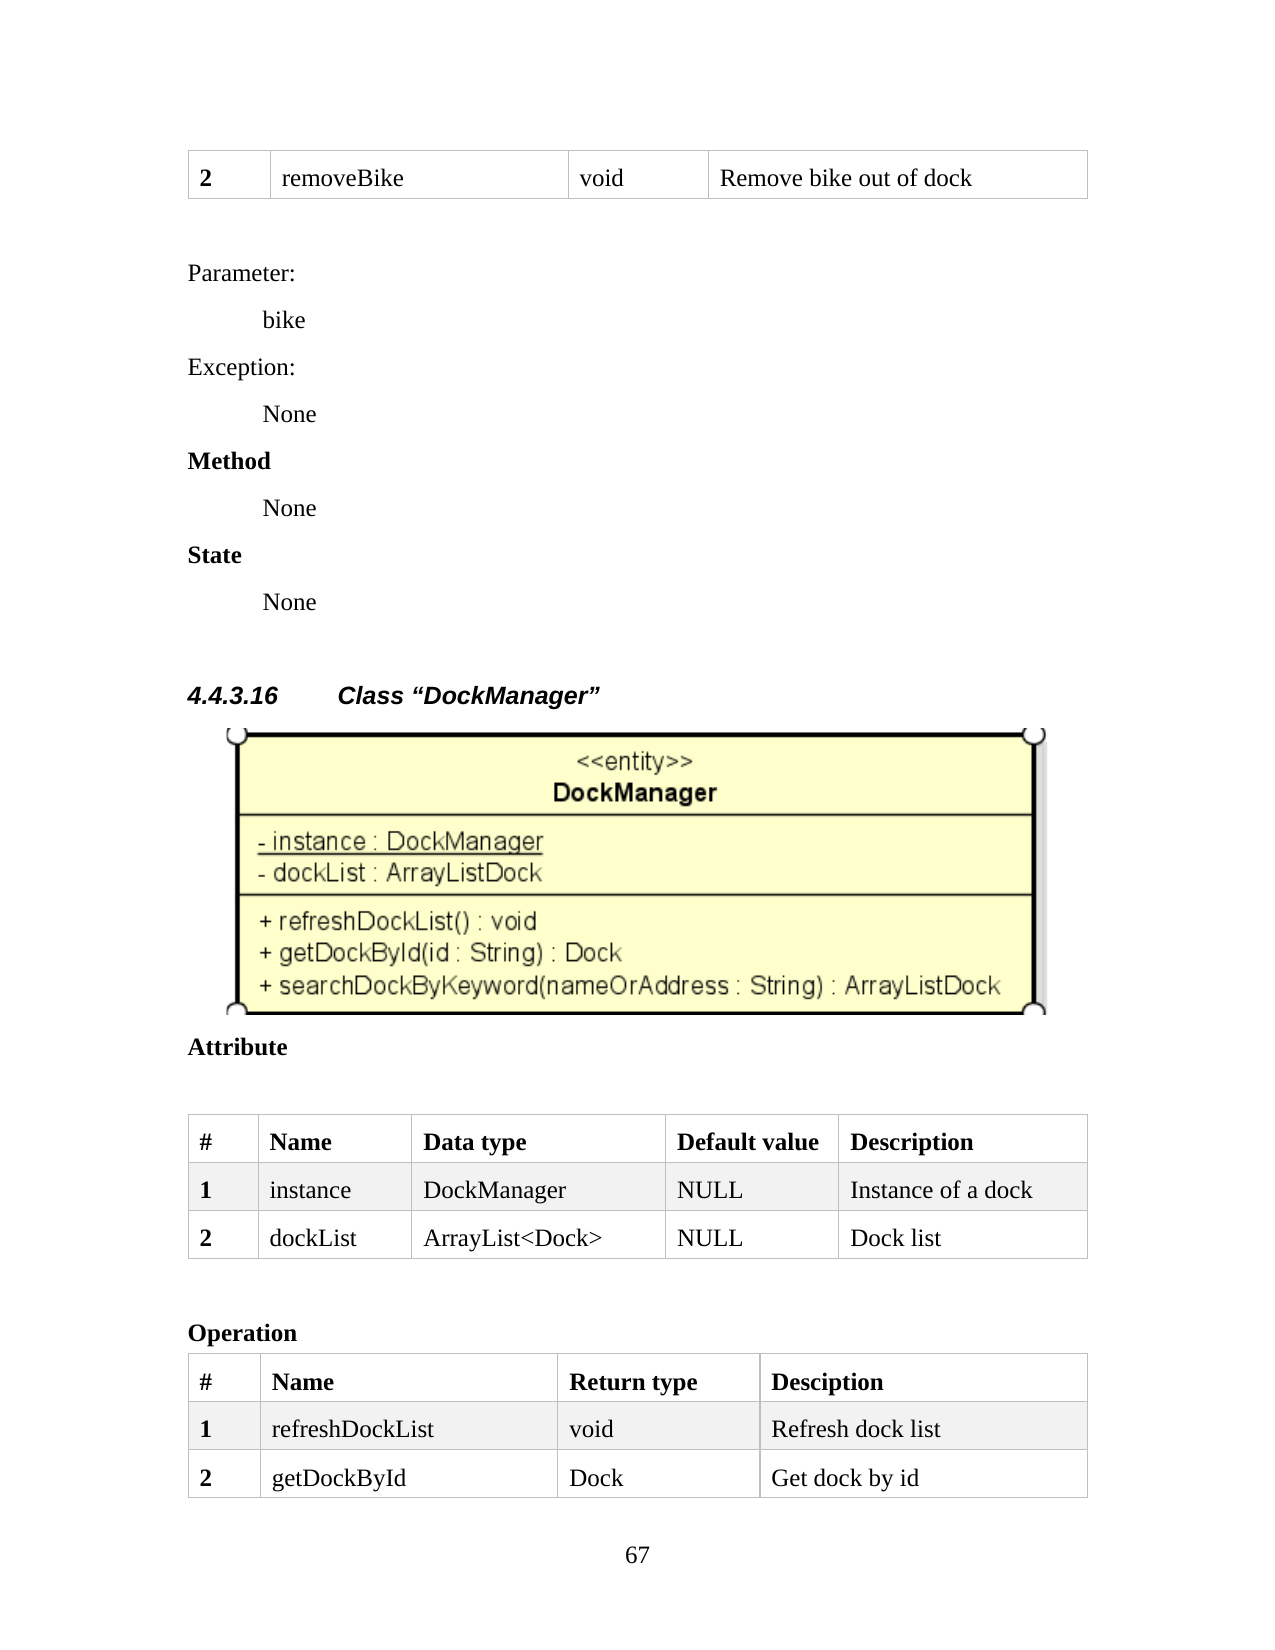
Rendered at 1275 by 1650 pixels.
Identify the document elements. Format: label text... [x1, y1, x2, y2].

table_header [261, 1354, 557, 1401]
picture [226, 728, 1049, 1015]
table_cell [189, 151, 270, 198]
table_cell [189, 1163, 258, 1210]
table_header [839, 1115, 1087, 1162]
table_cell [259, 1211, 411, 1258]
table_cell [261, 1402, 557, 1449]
text bike [187, 306, 1087, 334]
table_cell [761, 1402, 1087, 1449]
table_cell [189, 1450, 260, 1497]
subtitle Class “DockManager” [187, 681, 1087, 710]
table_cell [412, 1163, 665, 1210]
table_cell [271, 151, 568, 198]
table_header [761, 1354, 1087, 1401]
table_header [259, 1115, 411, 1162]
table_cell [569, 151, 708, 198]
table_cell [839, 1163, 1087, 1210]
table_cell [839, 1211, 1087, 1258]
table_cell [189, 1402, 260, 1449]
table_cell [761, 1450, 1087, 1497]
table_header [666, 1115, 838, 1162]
text None [187, 399, 1087, 428]
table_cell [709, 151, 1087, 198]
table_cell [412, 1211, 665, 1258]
text None [187, 493, 1087, 522]
text Method [187, 446, 1087, 475]
text Attribute [187, 1032, 1087, 1061]
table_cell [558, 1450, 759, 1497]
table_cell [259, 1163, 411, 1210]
text None [187, 587, 1087, 616]
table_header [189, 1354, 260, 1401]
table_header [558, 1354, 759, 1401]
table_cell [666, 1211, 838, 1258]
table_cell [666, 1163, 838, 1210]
text Exception: [187, 352, 1087, 381]
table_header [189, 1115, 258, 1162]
text Parameter: [187, 258, 1087, 287]
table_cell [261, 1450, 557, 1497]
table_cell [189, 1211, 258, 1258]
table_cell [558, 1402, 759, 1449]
text Operation [187, 1318, 1087, 1347]
text State [187, 540, 1087, 569]
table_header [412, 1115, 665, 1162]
